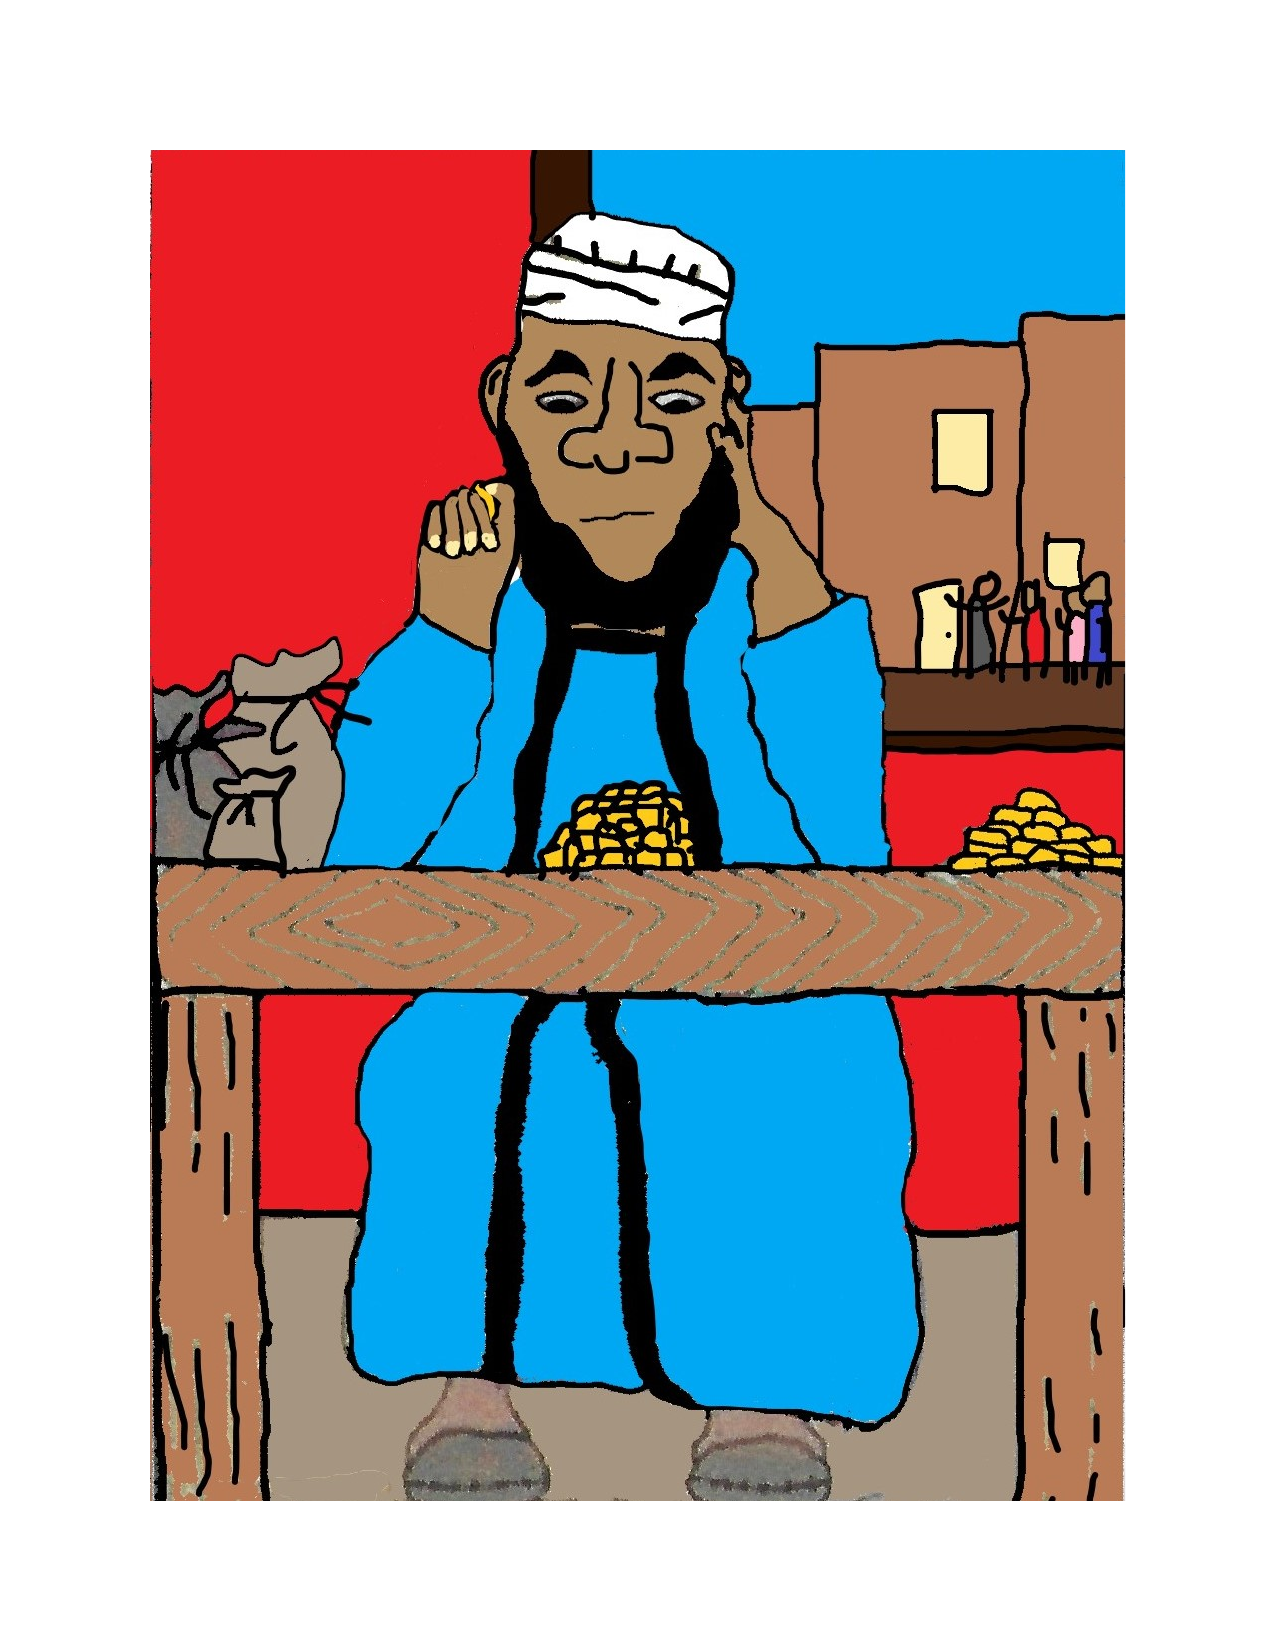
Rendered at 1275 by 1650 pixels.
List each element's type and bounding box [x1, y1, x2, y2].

picture [150, 150, 1125, 1501]
